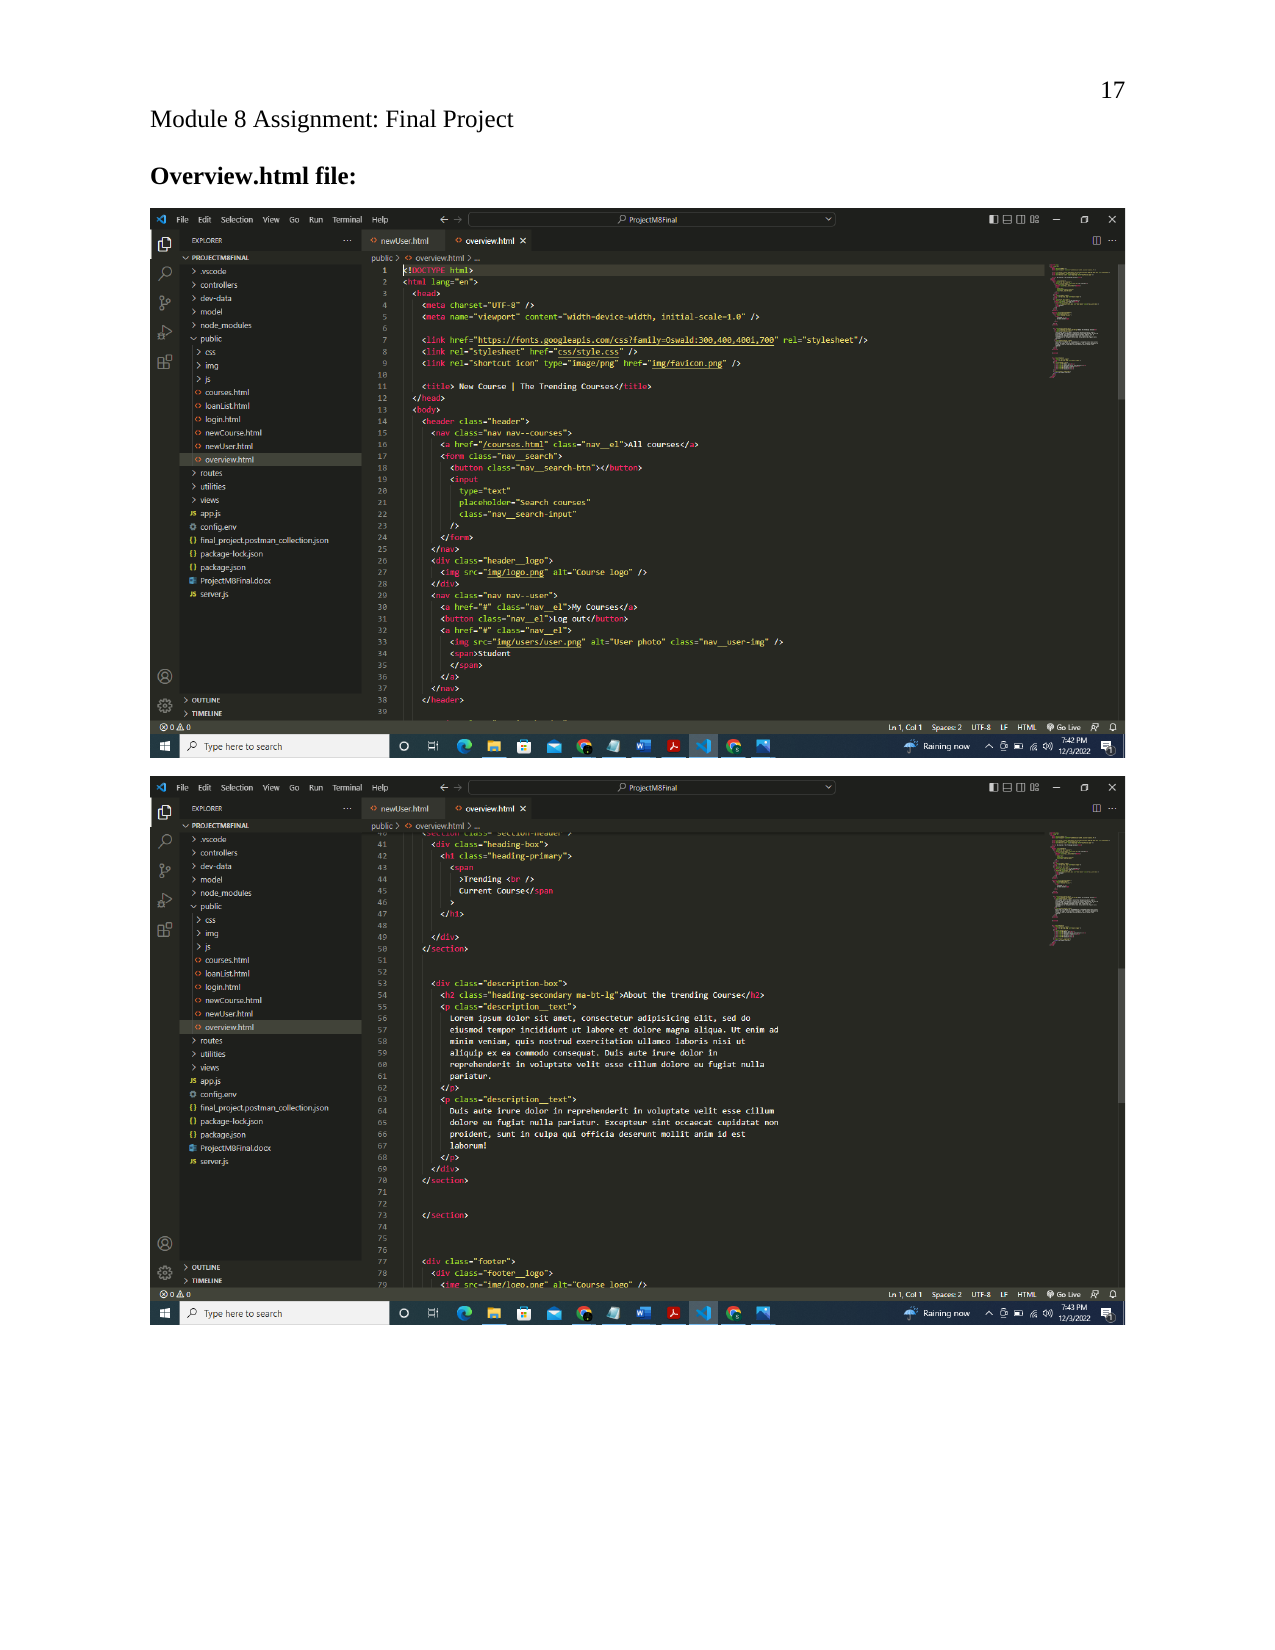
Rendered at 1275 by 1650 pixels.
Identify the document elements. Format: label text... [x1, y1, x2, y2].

picture [150, 776, 1125, 1325]
picture [150, 208, 1125, 758]
text Overview.html file: [150, 161, 1125, 190]
